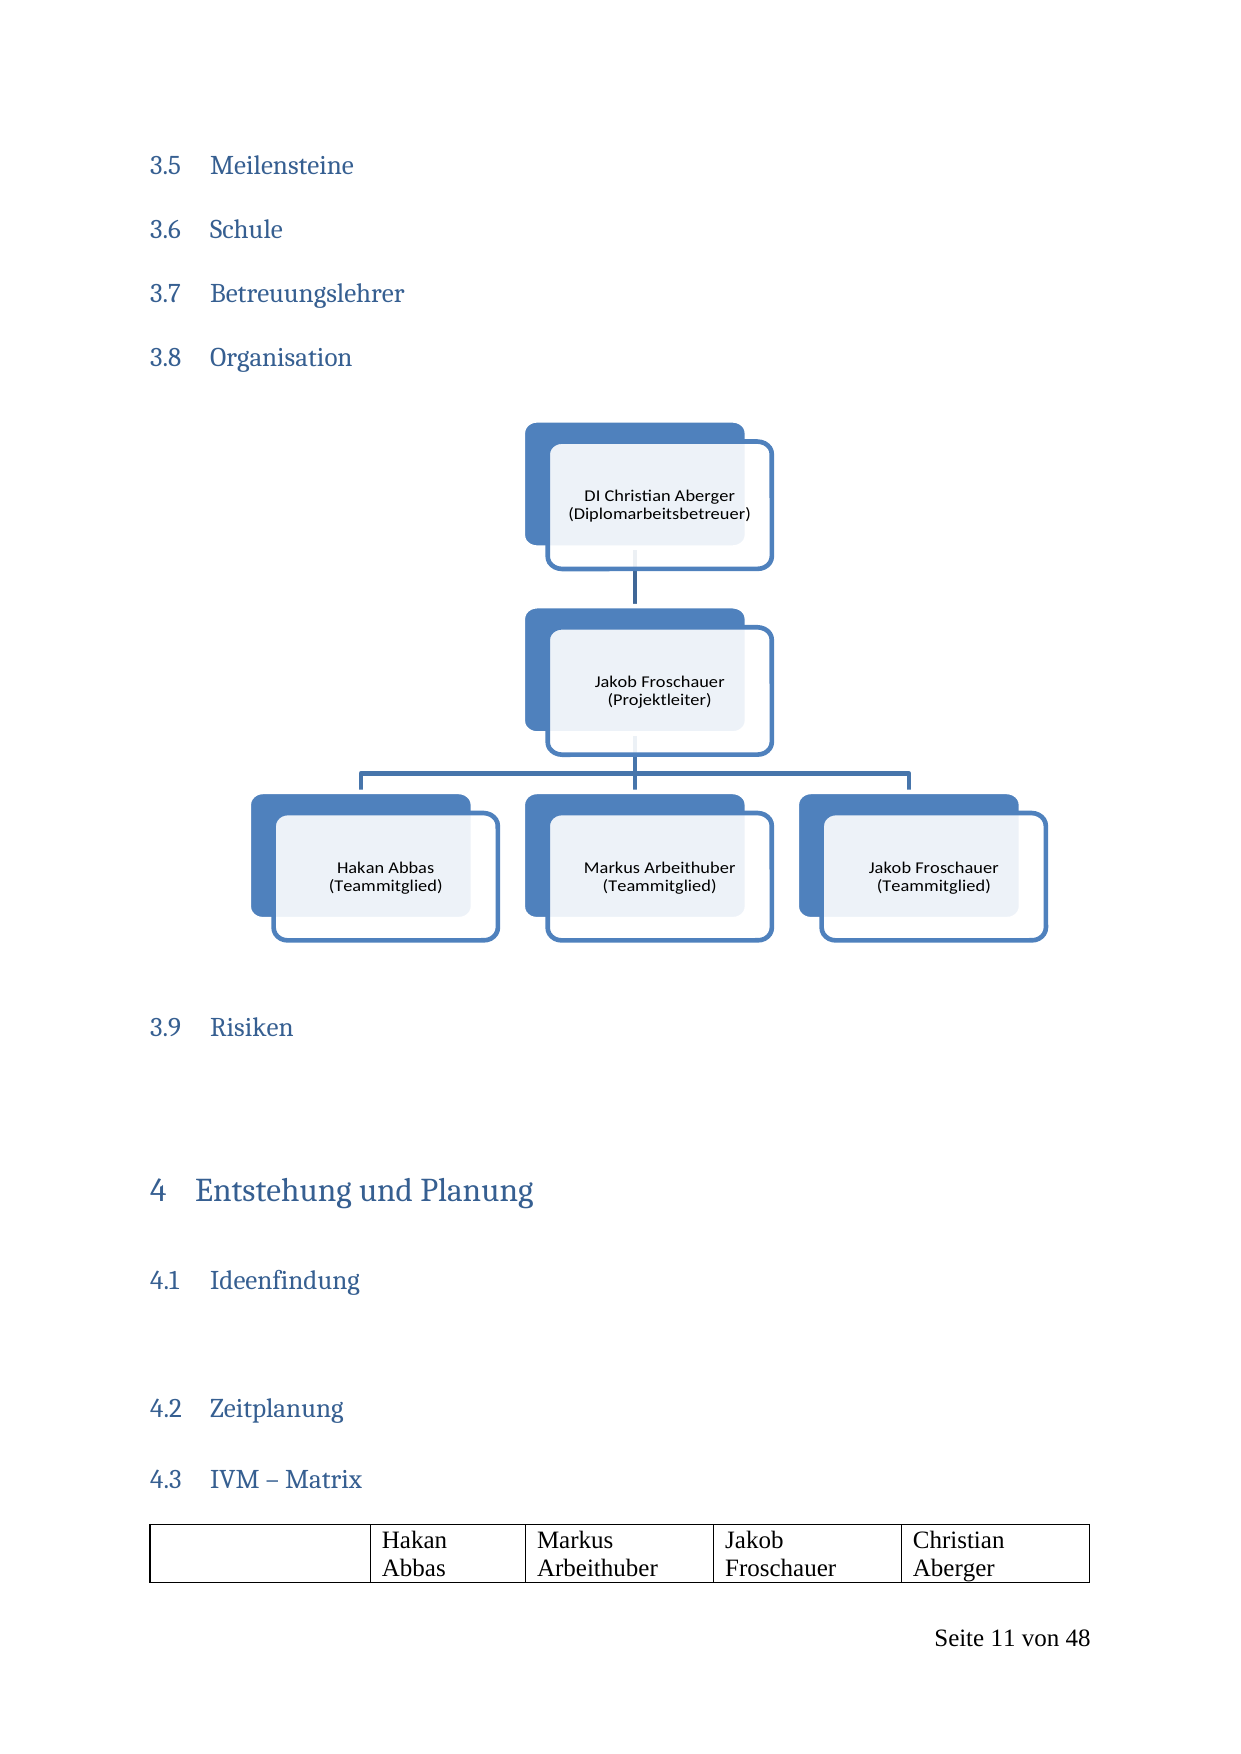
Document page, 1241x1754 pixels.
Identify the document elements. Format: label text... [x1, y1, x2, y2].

subtitle Organisation [150, 342, 1090, 373]
subtitle Betreuungslehrer [150, 278, 1090, 309]
table_header [151, 1525, 370, 1582]
subtitle IVM – Matrix [150, 1464, 1090, 1495]
table_header Hakan Abbas [371, 1525, 525, 1582]
subtitle Meilensteine [150, 150, 1090, 181]
table_header Jakob Froschauer [714, 1525, 901, 1582]
subtitle Ideenfindung [150, 1265, 1090, 1296]
subtitle Zeitplanung [150, 1393, 1090, 1424]
subtitle Risiken [150, 1012, 1090, 1043]
subtitle Schule [150, 214, 1090, 245]
table_header Markus Arbeithuber [526, 1525, 713, 1582]
subtitle Entstehung und Planung [150, 1171, 1090, 1209]
table_header Christian Aberger [902, 1525, 1089, 1582]
